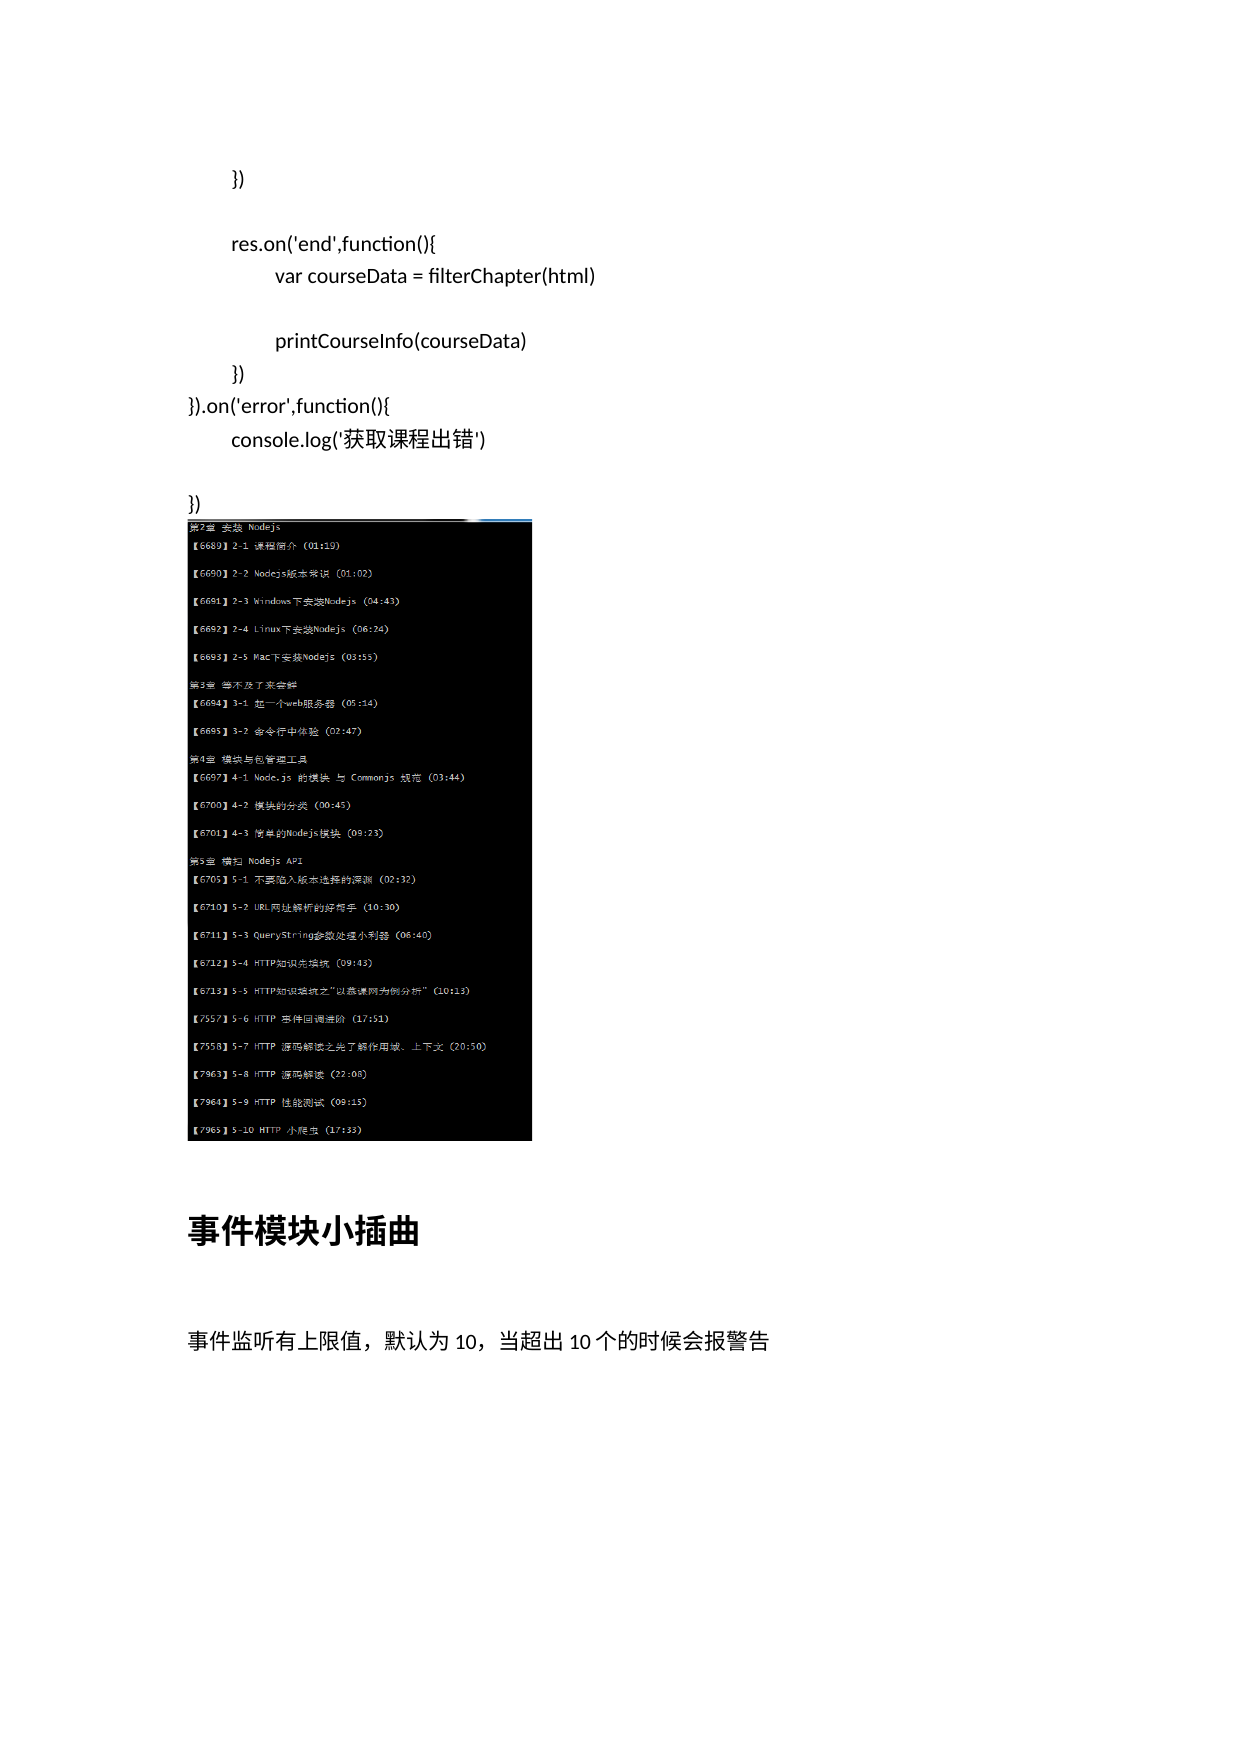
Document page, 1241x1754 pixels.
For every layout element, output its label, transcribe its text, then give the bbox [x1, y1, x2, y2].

picture [187, 519, 533, 1141]
text }).on('error',function(){ [187, 389, 1053, 422]
text }) [187, 487, 1053, 519]
text }) [187, 357, 1053, 389]
text 事件监听有上限值，默认为10，当超出10个的时候会报警告 [187, 1324, 1053, 1356]
text console.log('获取课程出错') [187, 422, 1053, 454]
subtitle 事件模块小插曲 [187, 1197, 1053, 1262]
text printCourseInfo(courseData) [187, 324, 1053, 357]
text }) [187, 162, 1053, 194]
text var courseData = filterChapter(html) [187, 259, 1053, 292]
text res.on('end',function(){ [187, 227, 1053, 259]
